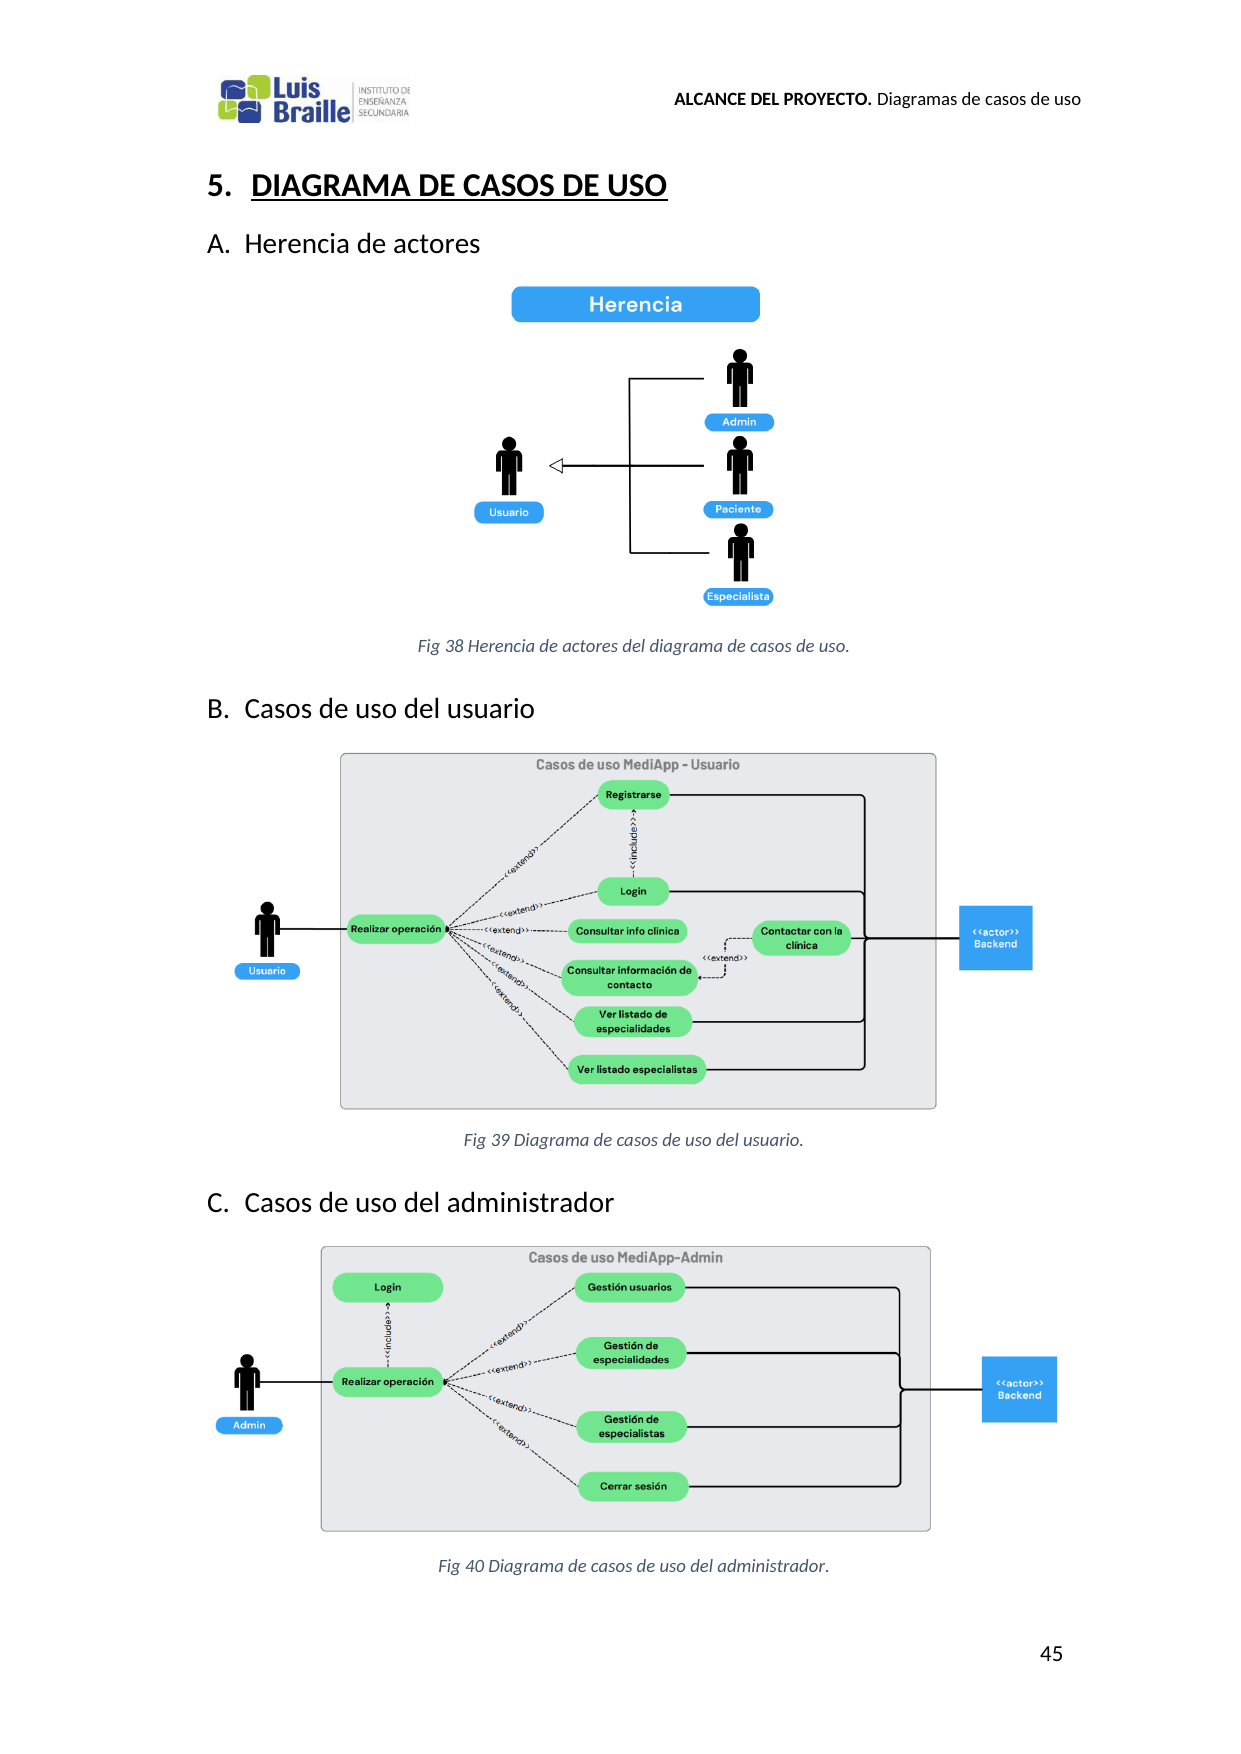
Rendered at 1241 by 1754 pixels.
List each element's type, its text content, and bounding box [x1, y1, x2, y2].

list Casos de uso del usuario [207, 690, 1063, 725]
picture [206, 1237, 1064, 1538]
text Fig 39 Diagrama de casos de uso del usuario. [207, 1128, 1063, 1151]
list Casos de uso del administrador [207, 1184, 1063, 1219]
text Fig 38 Herencia de actores del diagrama de casos de uso. [207, 634, 1063, 657]
list Herencia de actores [207, 225, 1063, 261]
text Fig 40 Diagrama de casos de uso del administrador. [207, 1554, 1063, 1577]
picture [466, 278, 804, 618]
subtitle DIAGRAMA DE CASOS DE USO [207, 164, 1063, 204]
picture [233, 743, 1037, 1112]
